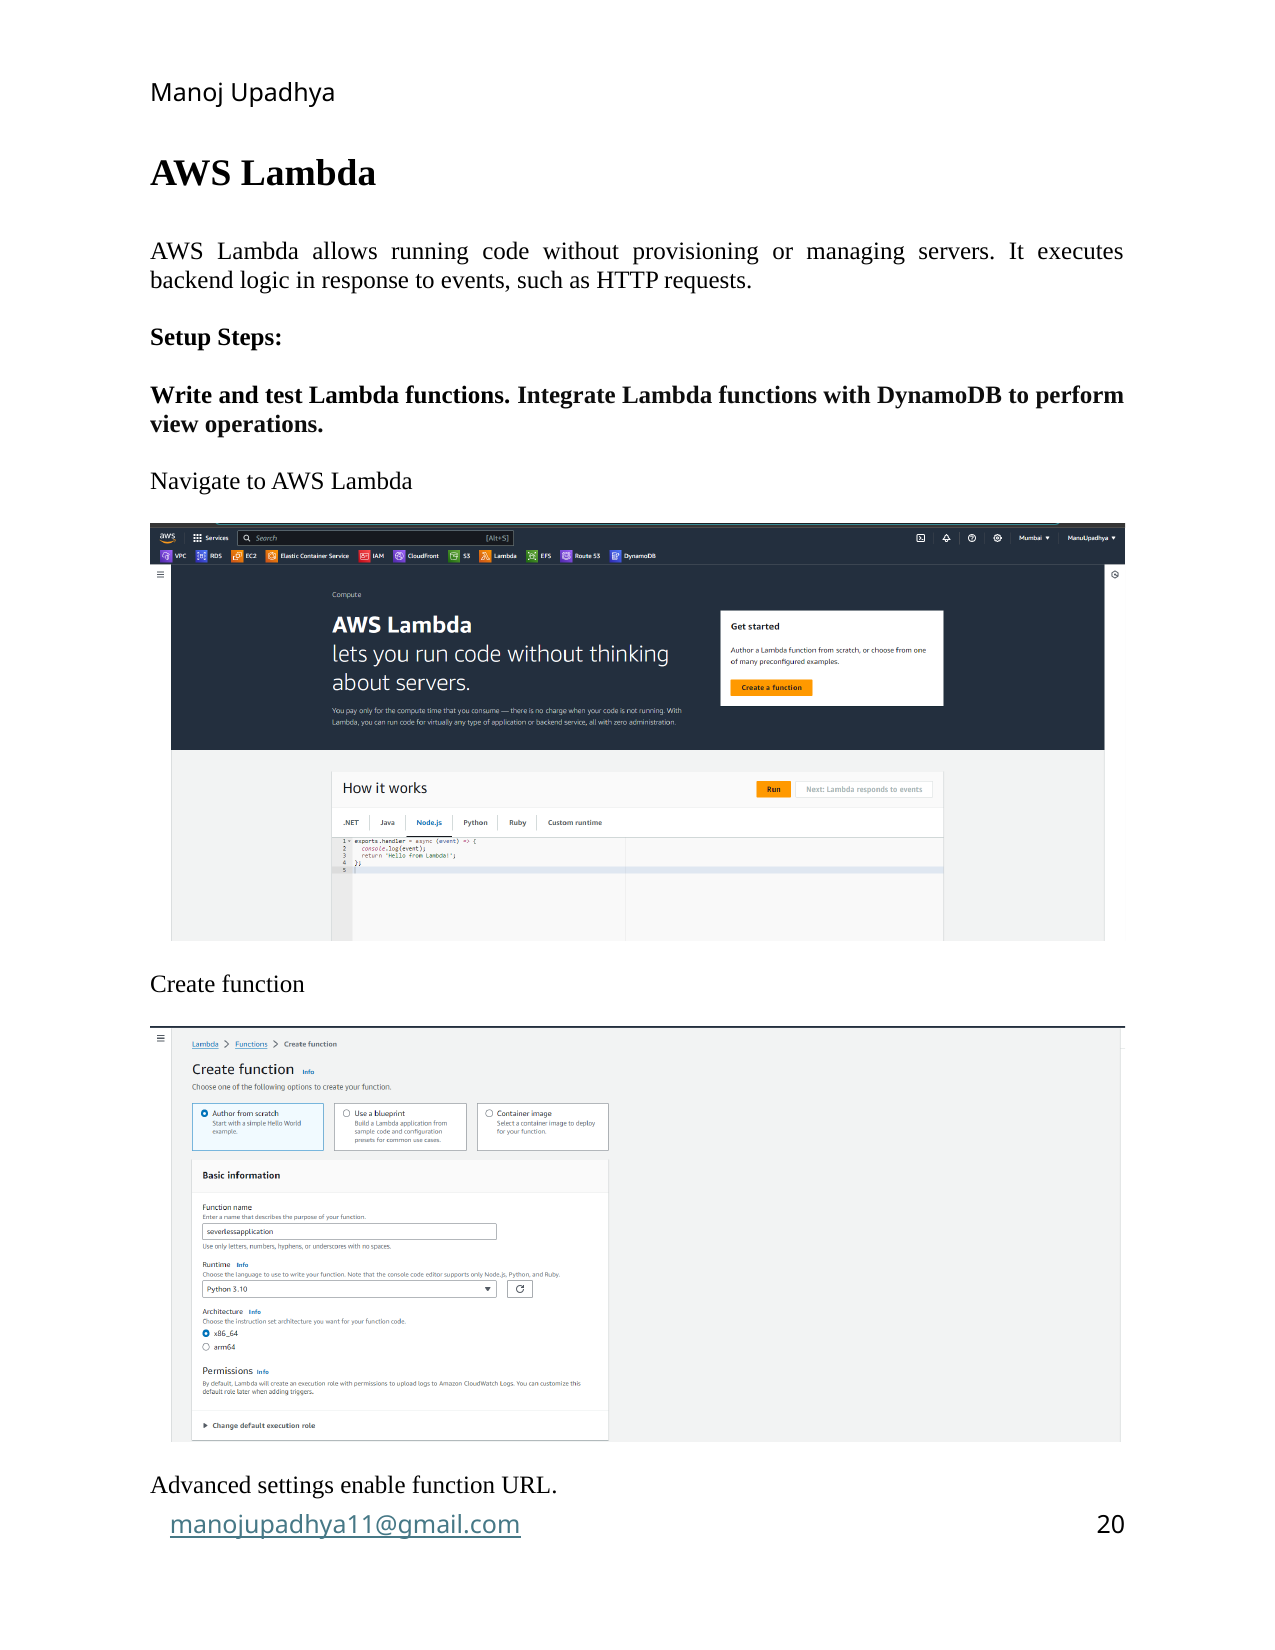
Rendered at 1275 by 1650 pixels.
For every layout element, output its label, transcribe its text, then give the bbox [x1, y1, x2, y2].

text Navigate to AWS Lambda [150, 466, 1125, 495]
text Setup Steps: [150, 322, 1125, 351]
text Create function [150, 969, 1125, 998]
text AWS Lambda [150, 150, 1125, 193]
text AWS Lambda allows running code without provisioning or managing servers. It executes backend logic in response to events, such as HTTP requests. [150, 236, 1125, 294]
text Advanced settings enable function URL. [150, 1471, 1125, 1499]
picture [150, 1026, 1125, 1442]
text Write and test Lambda functions. Integrate Lambda functions with DynamoDB to perform view operations. [150, 380, 1125, 437]
picture [150, 523, 1125, 941]
